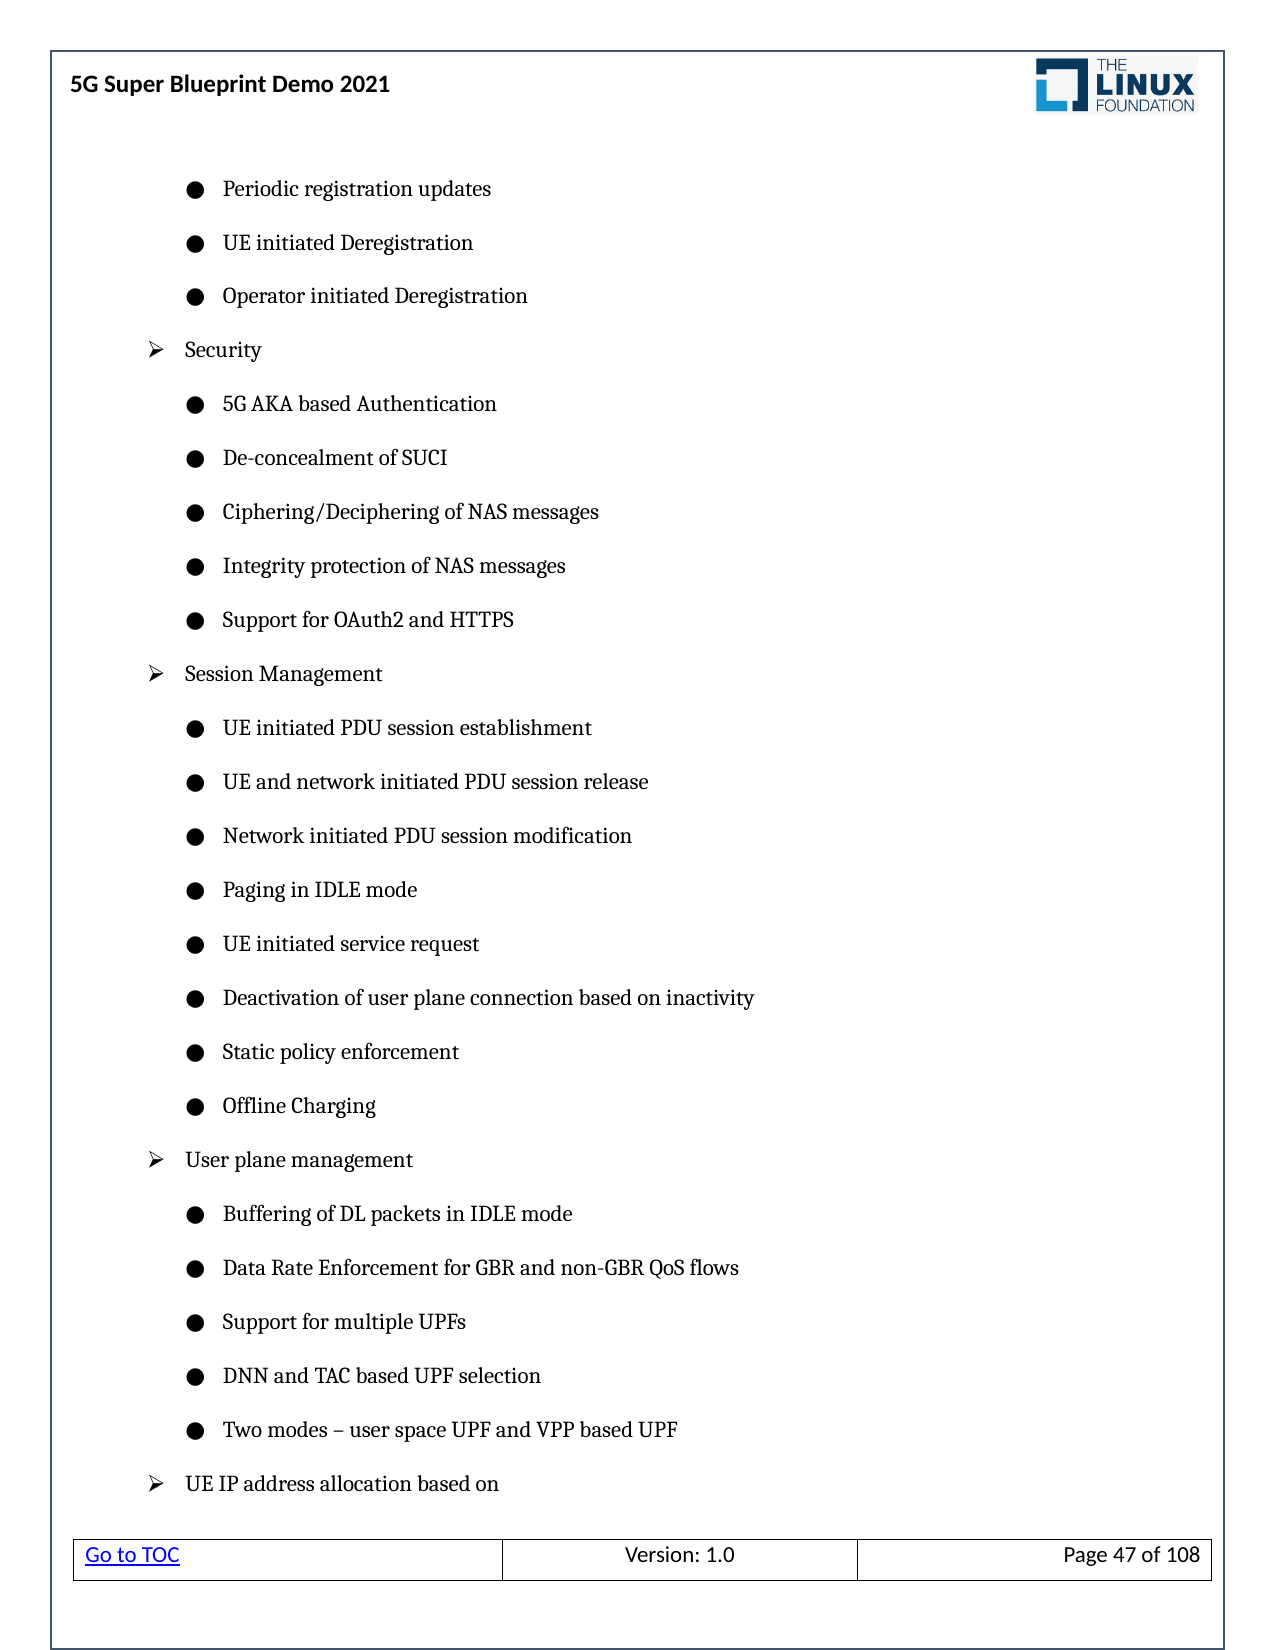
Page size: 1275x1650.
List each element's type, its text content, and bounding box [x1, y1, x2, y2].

list De-concealment of SUCI [185, 432, 1127, 479]
list Network initiated PDU session modification [185, 809, 1127, 856]
list Data Rate Enforcement for GBR and non-GBR QoS flows [185, 1241, 1127, 1288]
list Paging in IDLE mode [185, 863, 1127, 910]
picture [1034, 56, 1199, 115]
list Offline Charging [185, 1079, 1127, 1126]
list Deactivation of user plane connection based on inactivity [185, 971, 1127, 1018]
list 5G AKA based Authentication [185, 378, 1127, 425]
list DNN and TAC based UPF selection [185, 1349, 1127, 1396]
list Support for OAuth2 and HTTPS [185, 594, 1127, 641]
list UE initiated service request [185, 917, 1127, 964]
list Session Management [148, 648, 1127, 694]
list Ciphering/Deciphering of NAS messages [185, 486, 1127, 533]
list Integrity protection of NAS messages [185, 540, 1127, 587]
list Periodic registration updates [185, 162, 1127, 209]
list Buffering of DL packets in IDLE mode [185, 1187, 1127, 1234]
list UE initiated Deregistration [185, 216, 1127, 263]
list Static policy enforcement [185, 1025, 1127, 1072]
list Security [148, 324, 1127, 371]
list Operator initiated Deregistration [185, 270, 1127, 317]
list UE IP address allocation based on [148, 1457, 1127, 1504]
list User plane management [148, 1133, 1127, 1180]
list UE and network initiated PDU session release [185, 756, 1127, 802]
list UE initiated PDU session establishment [185, 702, 1127, 748]
list Support for multiple UPFs [185, 1295, 1127, 1342]
list Two modes – user space UPF and VPP based UPF [185, 1403, 1127, 1450]
